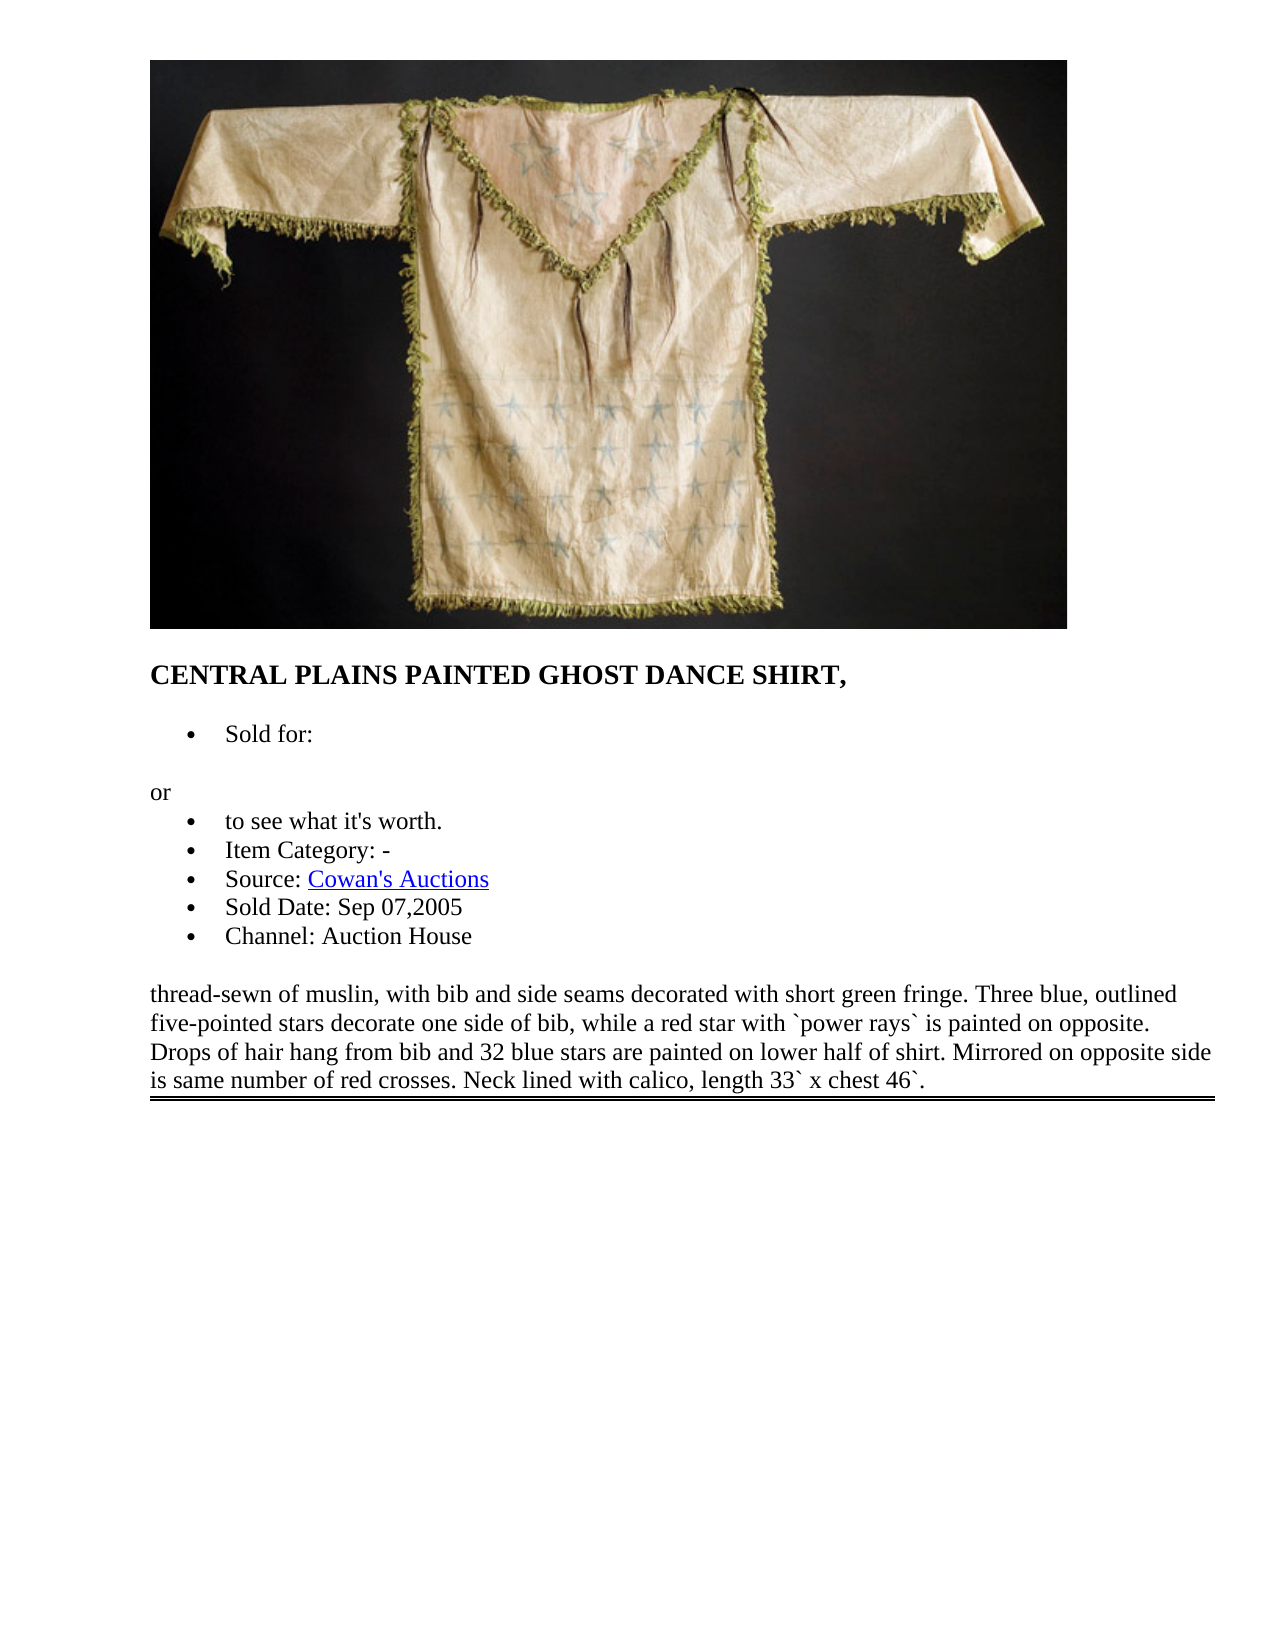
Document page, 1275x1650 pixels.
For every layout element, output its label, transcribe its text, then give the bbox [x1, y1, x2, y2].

list Sold Date: Sep 07,2005 [187, 892, 1215, 921]
list Item Category: - [187, 835, 1215, 864]
list Channel: Auction House [187, 921, 1215, 950]
subtitle CENTRAL PLAINS PAINTED GHOST DANCE SHIRT, [150, 658, 1215, 690]
text or [150, 777, 1215, 806]
list to see what it's worth. [187, 806, 1215, 835]
text thread-sewn of muslin, with bib and side seams decorated with short green fringe. Three blue, outlined five-pointed stars decorate one side of bib, while a red star with `power rays` is painted on opposite. Drops of hair hang from bib and 32 blue stars are painted on lower half of shirt. Mirrored on opposite side is same number of red crosses. Neck lined with calico, length 33` x chest 46`. [150, 979, 1215, 1096]
picture [150, 60, 1068, 629]
list Sold for: [187, 719, 1215, 748]
list Source: Cowan's Auctions [187, 864, 1215, 892]
